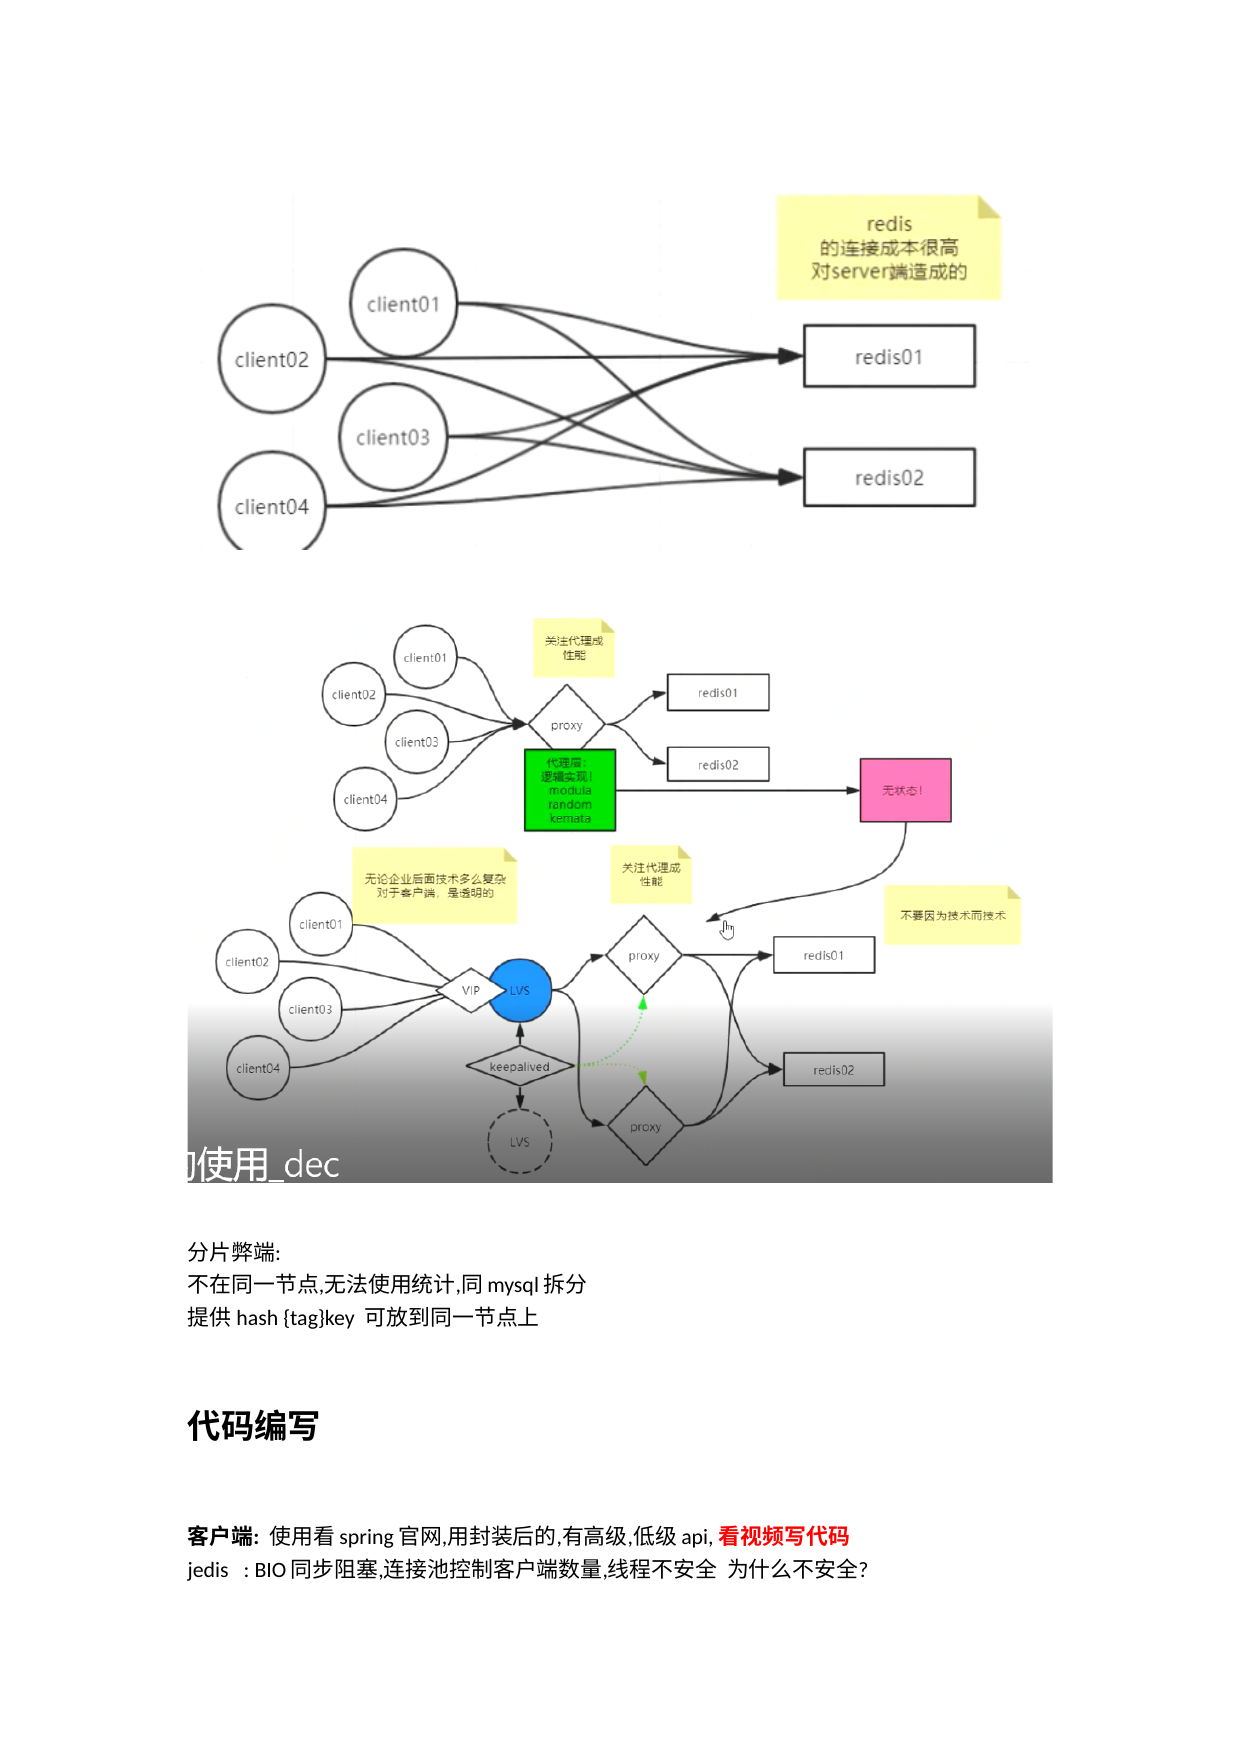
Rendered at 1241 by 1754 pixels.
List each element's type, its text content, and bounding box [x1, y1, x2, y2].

text 提供 hash {tag}key 可放到同一节点上 [187, 1299, 1053, 1332]
picture [187, 617, 1053, 1183]
text 分片弊端: [187, 1234, 1053, 1267]
text 客户端: 使用看spring官网,用封装后的,有高级,低级api, 看视频写代码 [187, 1519, 1053, 1551]
text jedis : BIO同步阻塞,连接池控制客户端数量,线程不安全 为什么不安全? [187, 1551, 1053, 1584]
text 不在同一节点,无法使用统计,同mysql拆分 [187, 1267, 1053, 1299]
picture [187, 194, 1053, 550]
subtitle 代码编写 [187, 1392, 1053, 1457]
